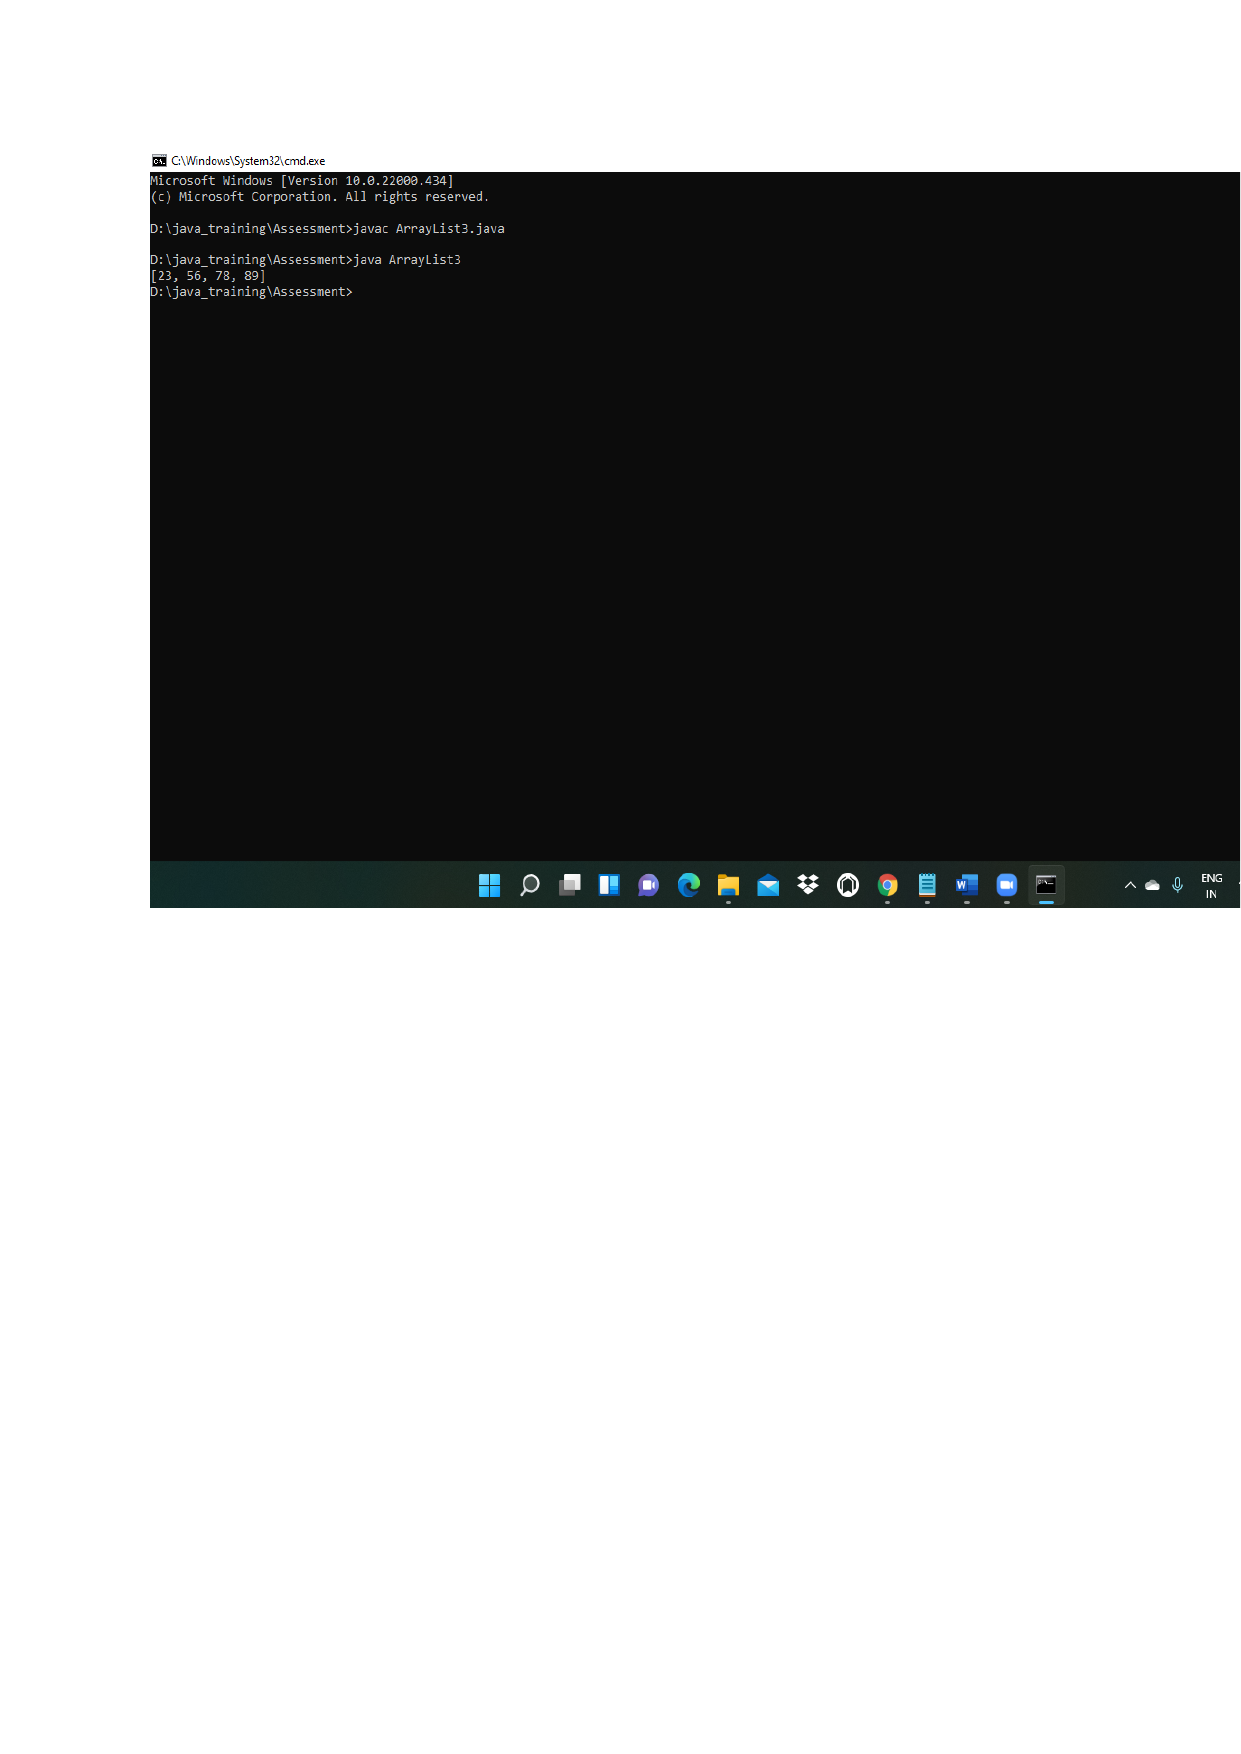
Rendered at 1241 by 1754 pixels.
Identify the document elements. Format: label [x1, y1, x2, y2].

picture [150, 150, 1241, 908]
